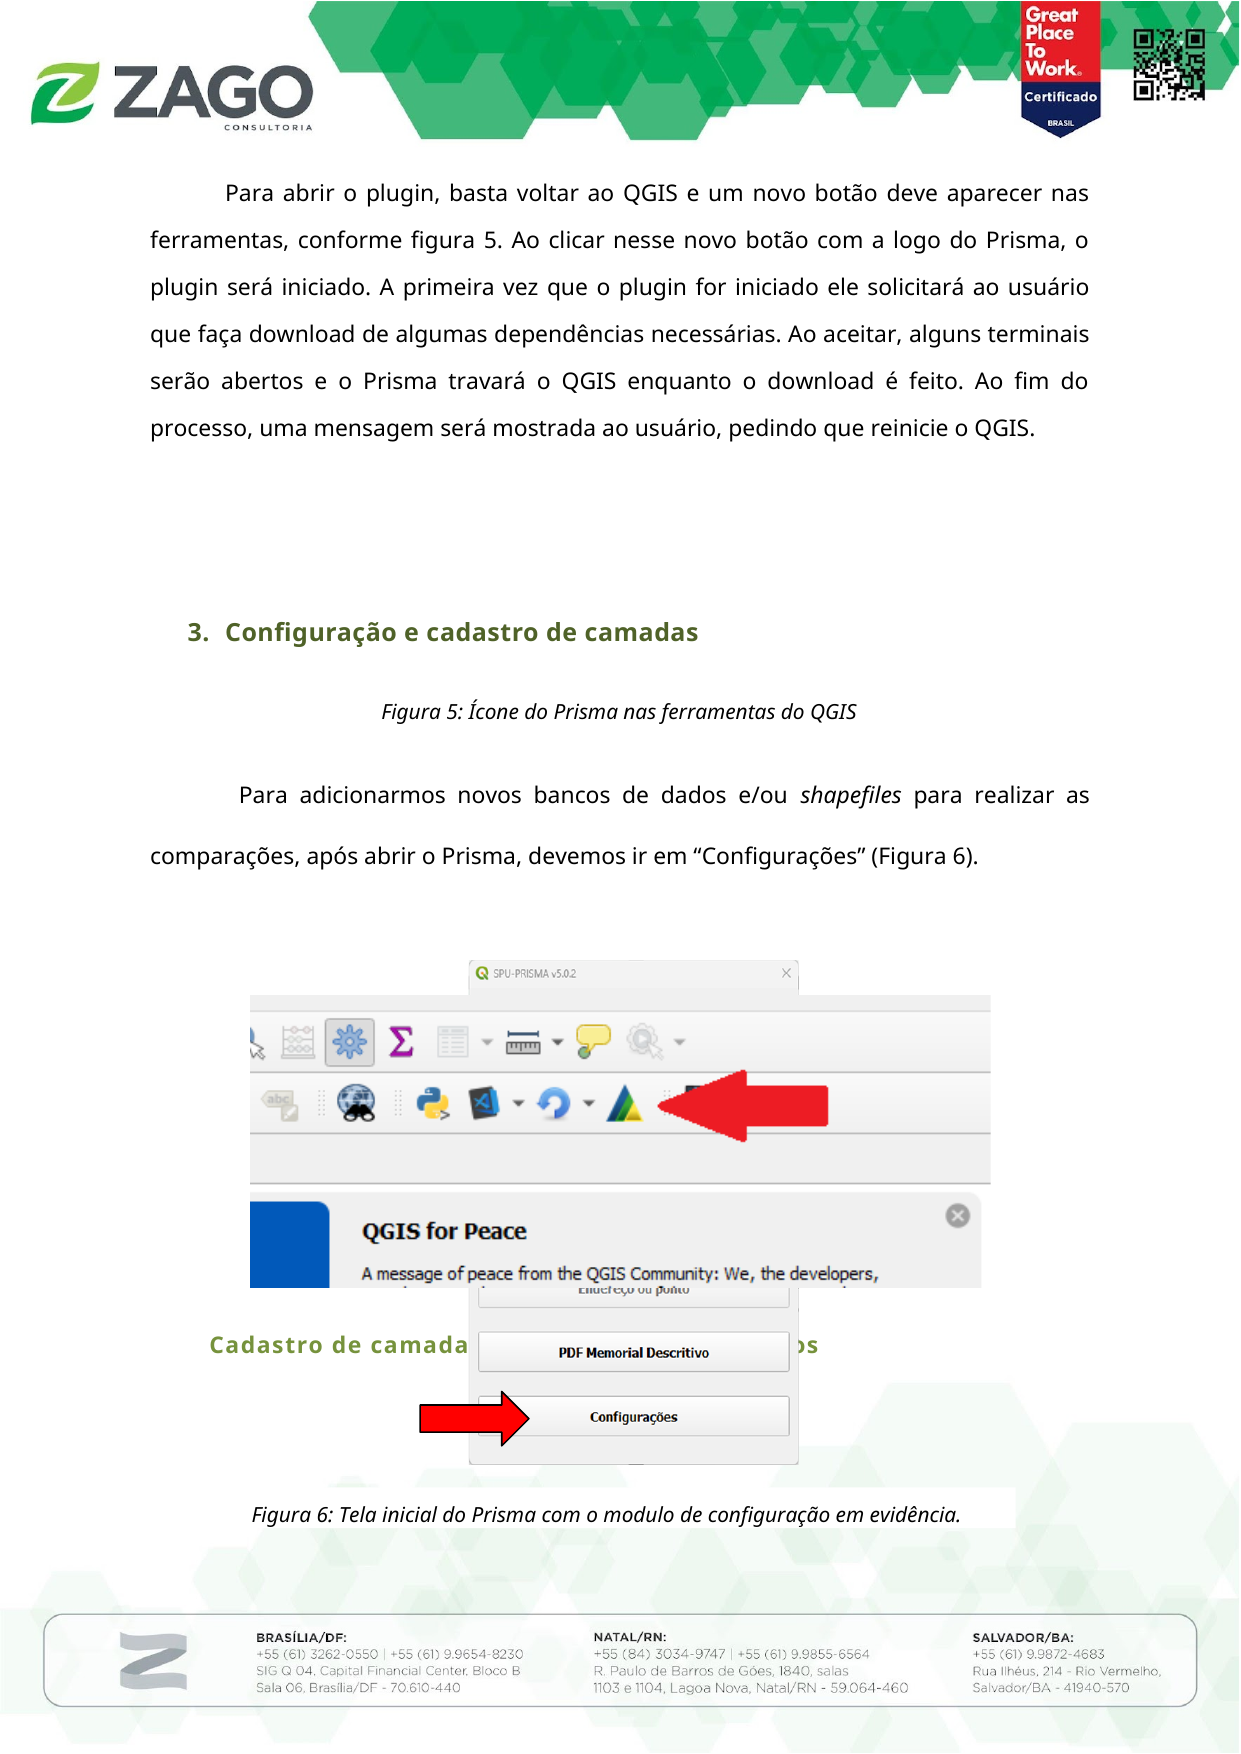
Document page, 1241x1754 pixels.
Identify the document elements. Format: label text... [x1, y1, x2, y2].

text Para abrir o plugin, basta voltar ao QGIS e um novo botão deve aparecer nas ferramentas, conforme figura 5. Ao clicar nesse novo botão com a logo do Prisma, o plugin será iniciado. A primeira vez que o plugin for iniciado ele solicitará ao usuário que faça download de algumas dependências necessárias. Ao aceitar, alguns terminais serão abertos e o Prisma travará o QGIS enquanto o download é feito. Ao fim do processo, uma mensagem será mostrada ao usuário, pedindo que reinicie o QGIS. [150, 177, 1090, 443]
title Configuração e cadastro de camadas [187, 614, 1090, 649]
subtitle Cadastro de camadas vindas de banco de dados [150, 992, 468, 1361]
subtitle Cadastro de camadas vindas de banco de dados [799, 992, 1090, 1361]
text Para adicionarmos novos bancos de dados e/ou shapefiles para realizar as comparações, após abrir o Prisma, devemos ir em “Configurações” (Figura 6). [150, 726, 1090, 874]
picture [0, 1, 1240, 1753]
